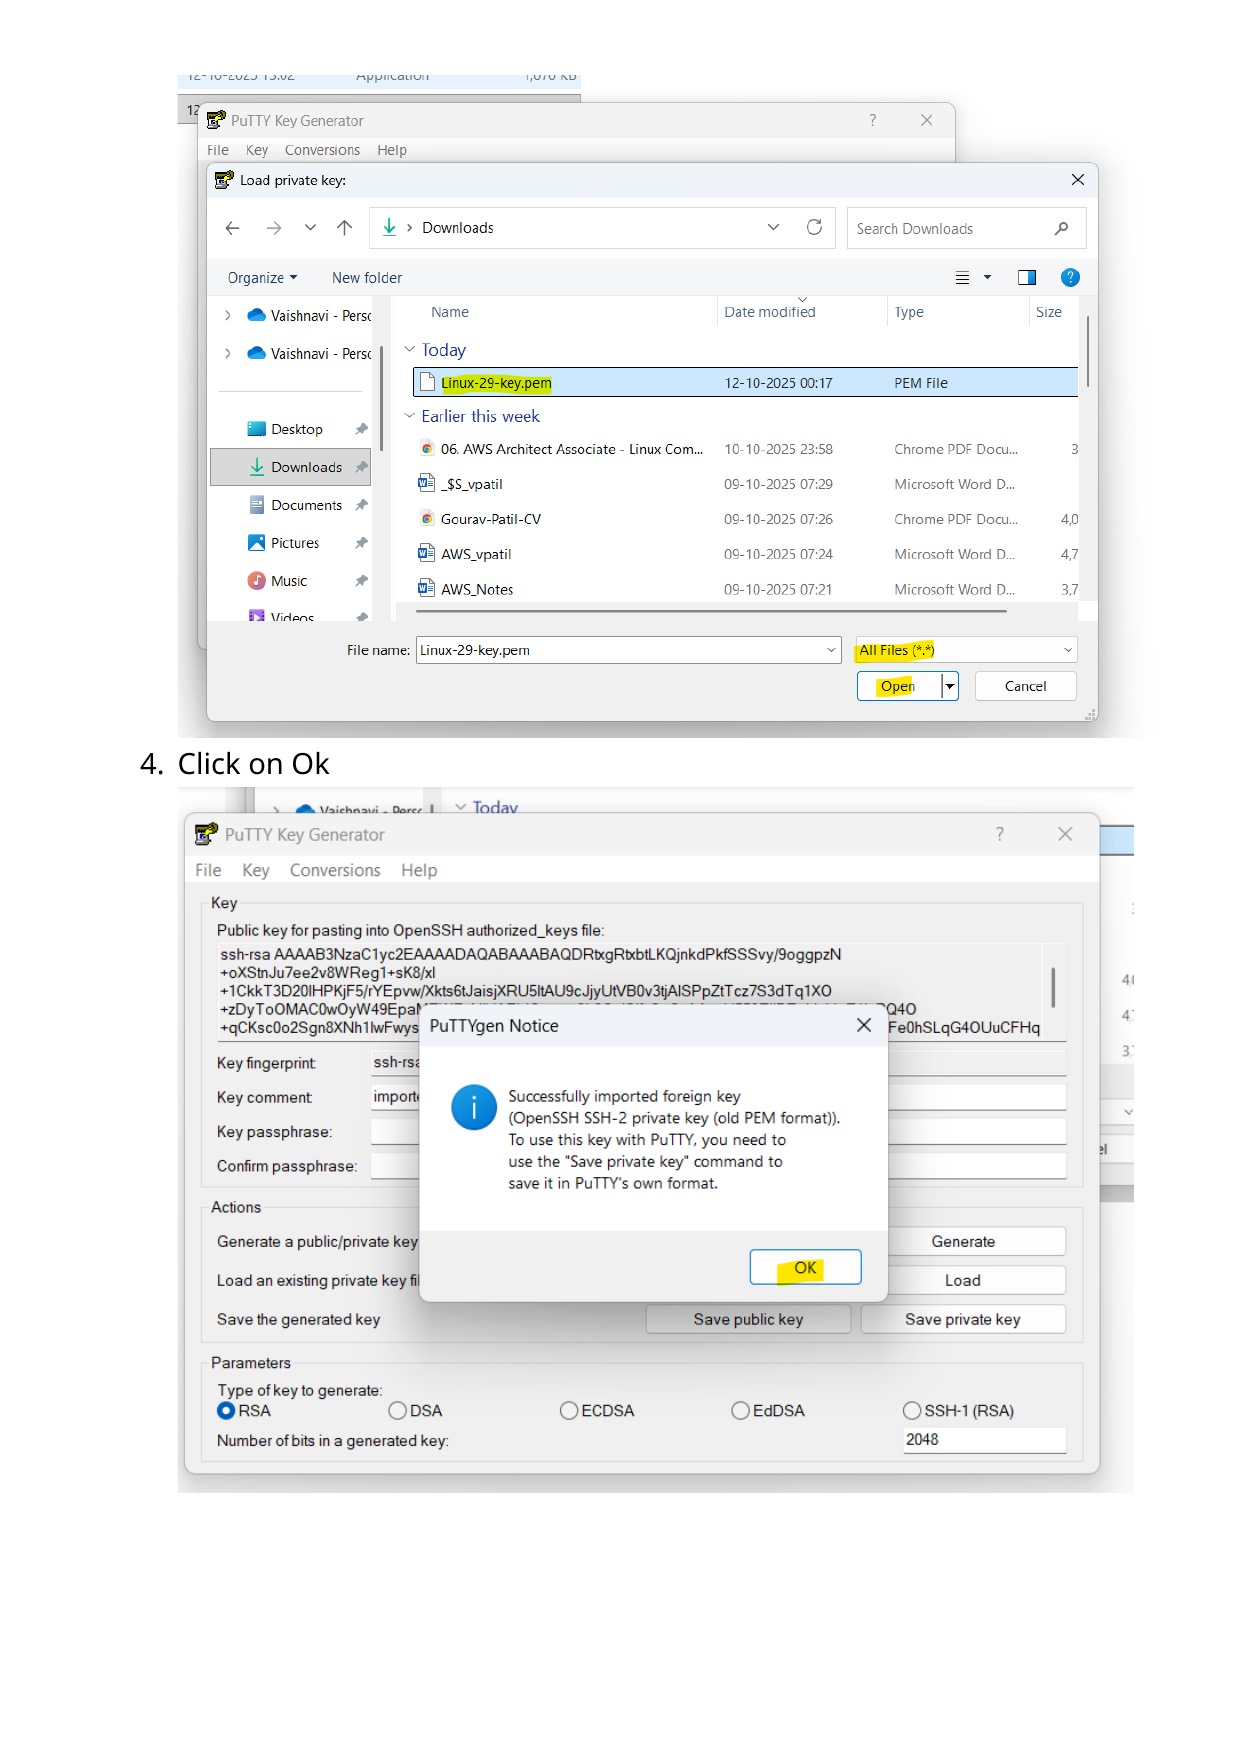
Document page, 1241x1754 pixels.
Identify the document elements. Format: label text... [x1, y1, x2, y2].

picture [177, 787, 1134, 1493]
picture [177, 75, 1159, 738]
